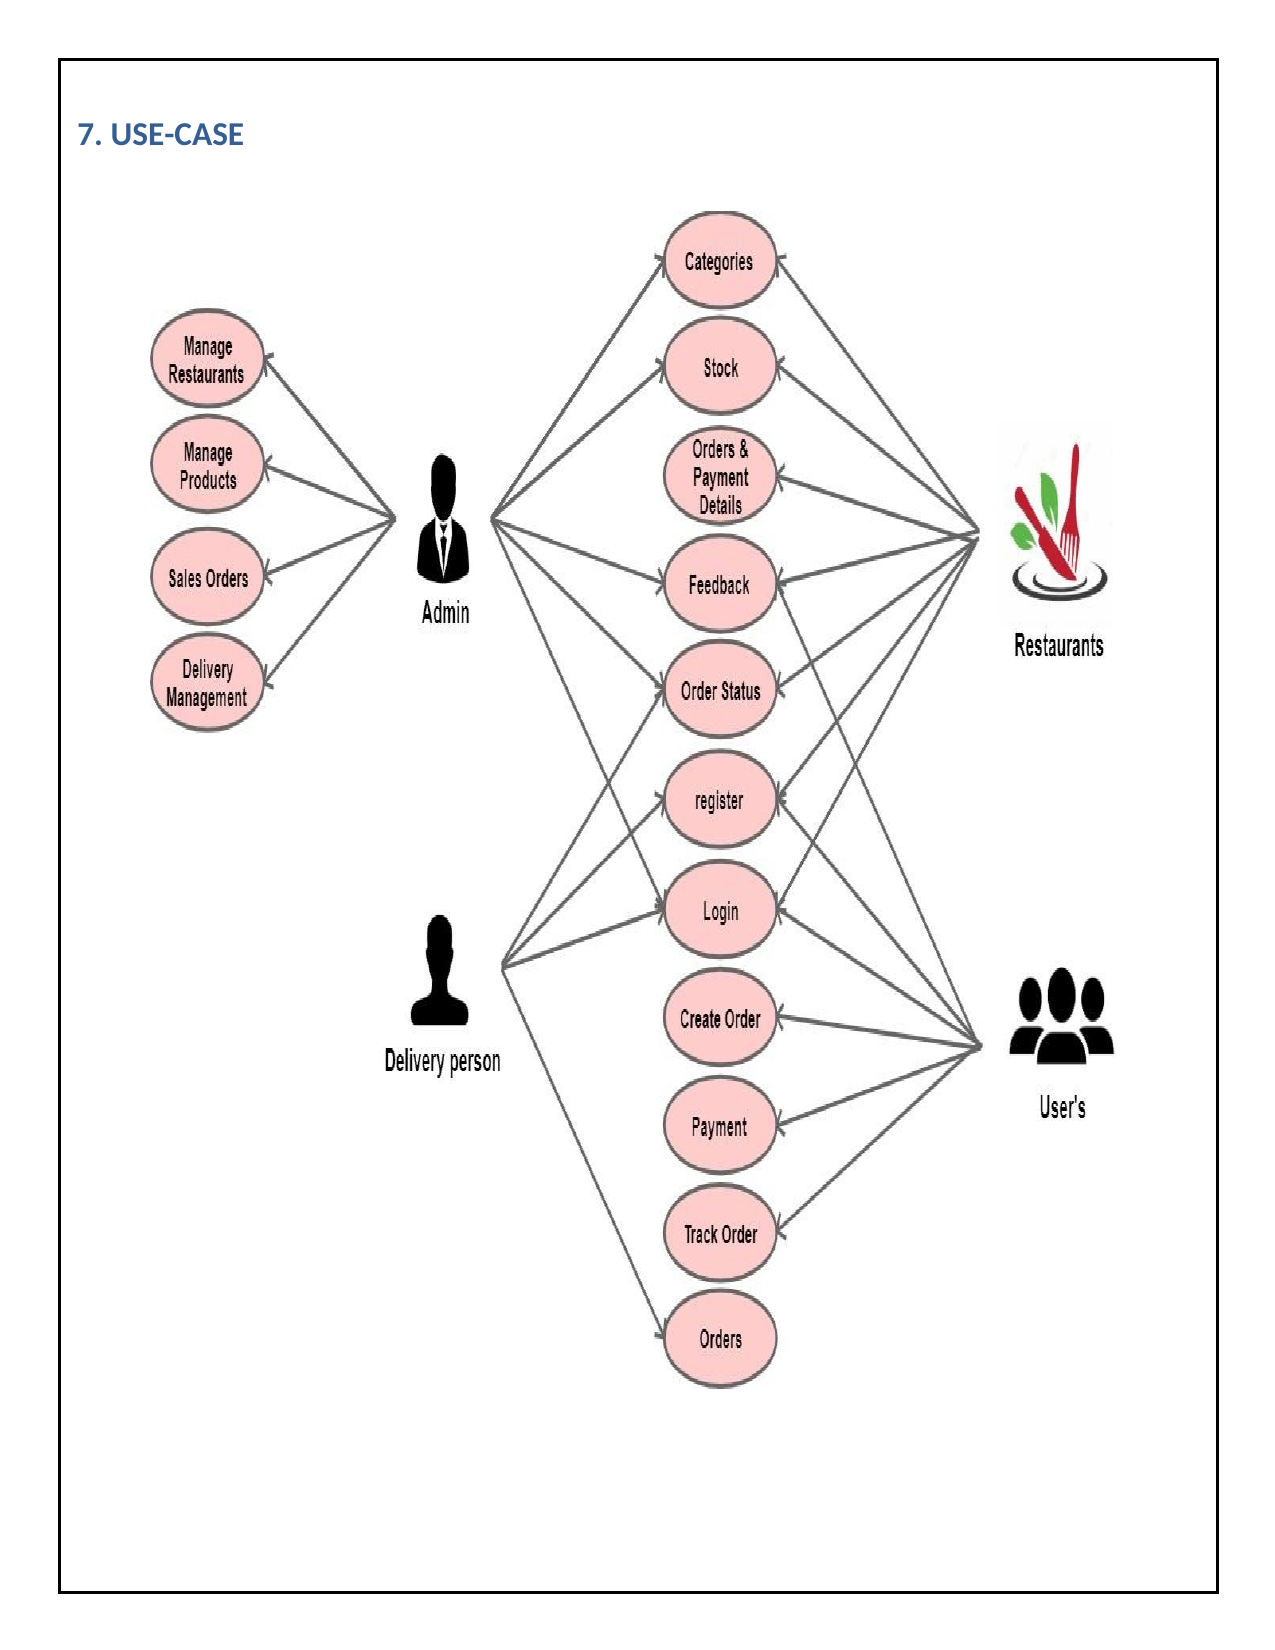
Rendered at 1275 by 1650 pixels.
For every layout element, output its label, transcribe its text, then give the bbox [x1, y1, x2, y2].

picture [150, 211, 1116, 1389]
subtitle 7. USE-CASE [77, 112, 1213, 153]
